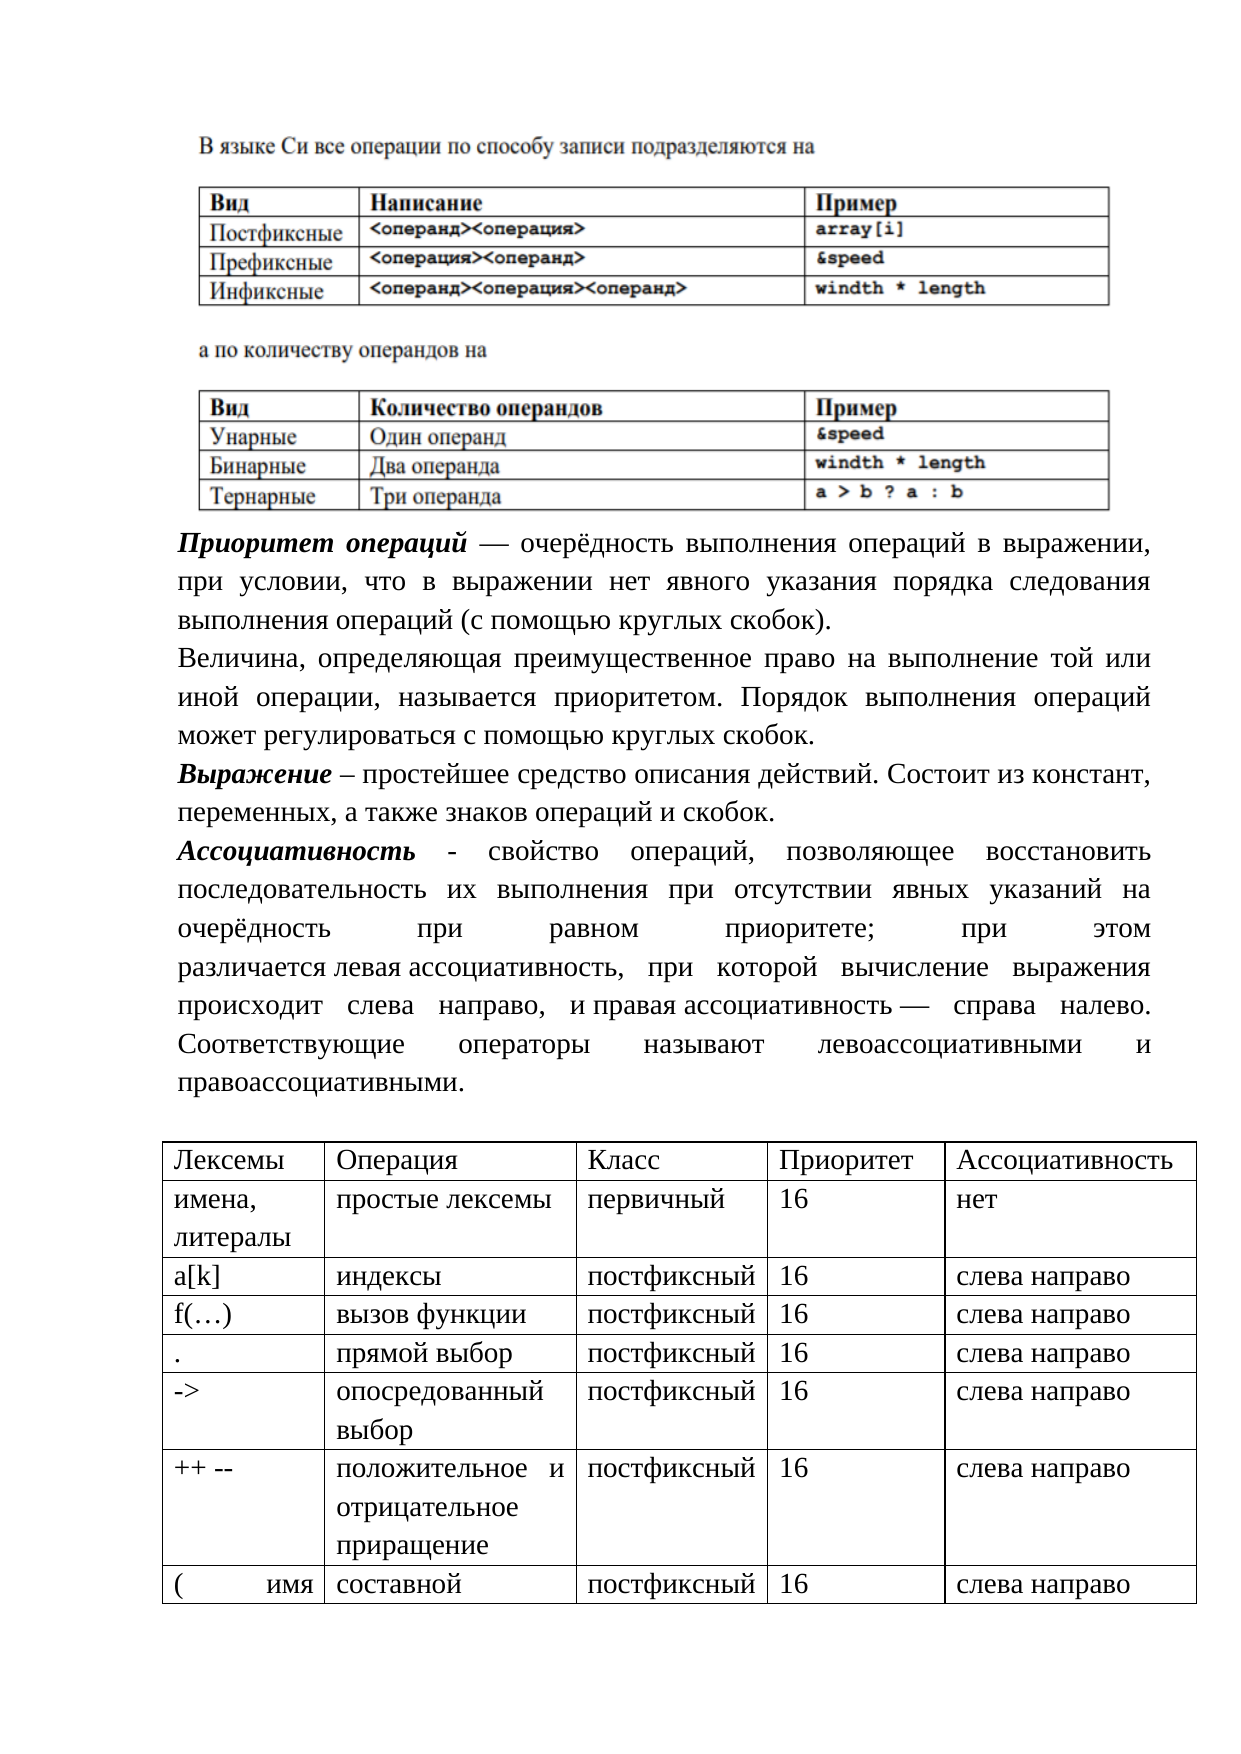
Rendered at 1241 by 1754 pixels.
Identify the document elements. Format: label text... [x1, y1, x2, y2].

table_cell f(…) [163, 1296, 324, 1334]
table_header Класс [577, 1143, 767, 1180]
table_cell 16 [768, 1373, 944, 1449]
table_header Операция [325, 1143, 576, 1180]
table_cell вызов функции [325, 1296, 576, 1334]
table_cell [325, 1566, 576, 1603]
table_cell 16 [768, 1258, 944, 1295]
table_cell слева направо [946, 1335, 1196, 1372]
table_cell имена, литералы [163, 1181, 324, 1257]
table_cell слева направо [946, 1296, 1196, 1334]
table_header Приоритет [768, 1143, 944, 1180]
text Ассоциативность - свойство операций, позволяющее восстановить последовательность их выполнения при отсутствии явных указаний на очерёдность при равном приоритете; при этом различается левая ассоциативность, при которой вычисление выражения происходит слева направо, и правая ассоциативность — справа налево. Соответствующие операторы называют левоассоциативными и правоассоциативными. [177, 833, 1152, 1098]
table_cell -> [163, 1373, 324, 1449]
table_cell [325, 1450, 576, 1565]
table_cell ( имя типа ) {init} [163, 1566, 324, 1603]
table_cell нет [946, 1181, 1196, 1257]
table_cell прямой выбор [325, 1335, 576, 1372]
text Приоритет операций — очерёдность выполнения операций в выражении, при условии, что в выражении нет явного указания порядка следования выполнения операций (с помощью круглых скобок). [177, 525, 1152, 635]
table_cell постфиксный [577, 1335, 767, 1372]
picture [177, 118, 1132, 521]
table_cell 16 [768, 1296, 944, 1334]
table_header Лексемы [163, 1143, 324, 1180]
table_header Ассоциативность [946, 1143, 1196, 1180]
table_cell 16 [768, 1566, 944, 1603]
table_cell постфиксный [577, 1296, 767, 1334]
table_cell постфиксный [577, 1373, 767, 1449]
table_cell слева направо [946, 1258, 1196, 1295]
table_cell слева направо [946, 1566, 1196, 1603]
text Величина, определяющая преимущественное право на выполнение той или иной операции, называется приоритетом. Порядок выполнения операций может регулироваться с помощью круглых скобок. [177, 640, 1152, 751]
table_cell 16 [768, 1450, 944, 1565]
table_cell опосредованный выбор [325, 1373, 576, 1449]
table_cell первичный [577, 1181, 767, 1257]
table_cell слева направо [946, 1373, 1196, 1449]
table_cell слева направо [946, 1450, 1196, 1565]
table_cell 16 [768, 1181, 944, 1257]
text Выражение – простейшее средство описания действий. Состоит из констант, переменных, а также знаков операций и скобок. [177, 756, 1152, 828]
table_cell постфиксный [577, 1450, 767, 1565]
table_cell 16 [768, 1335, 944, 1372]
table_cell индексы [325, 1258, 576, 1295]
table_cell постфиксный [577, 1258, 767, 1295]
table_cell ++ -- [163, 1450, 324, 1565]
table_cell постфиксный [577, 1566, 767, 1603]
table_cell . [163, 1335, 324, 1372]
table_cell простые лексемы [325, 1181, 576, 1257]
table_cell a[k] [163, 1258, 324, 1295]
